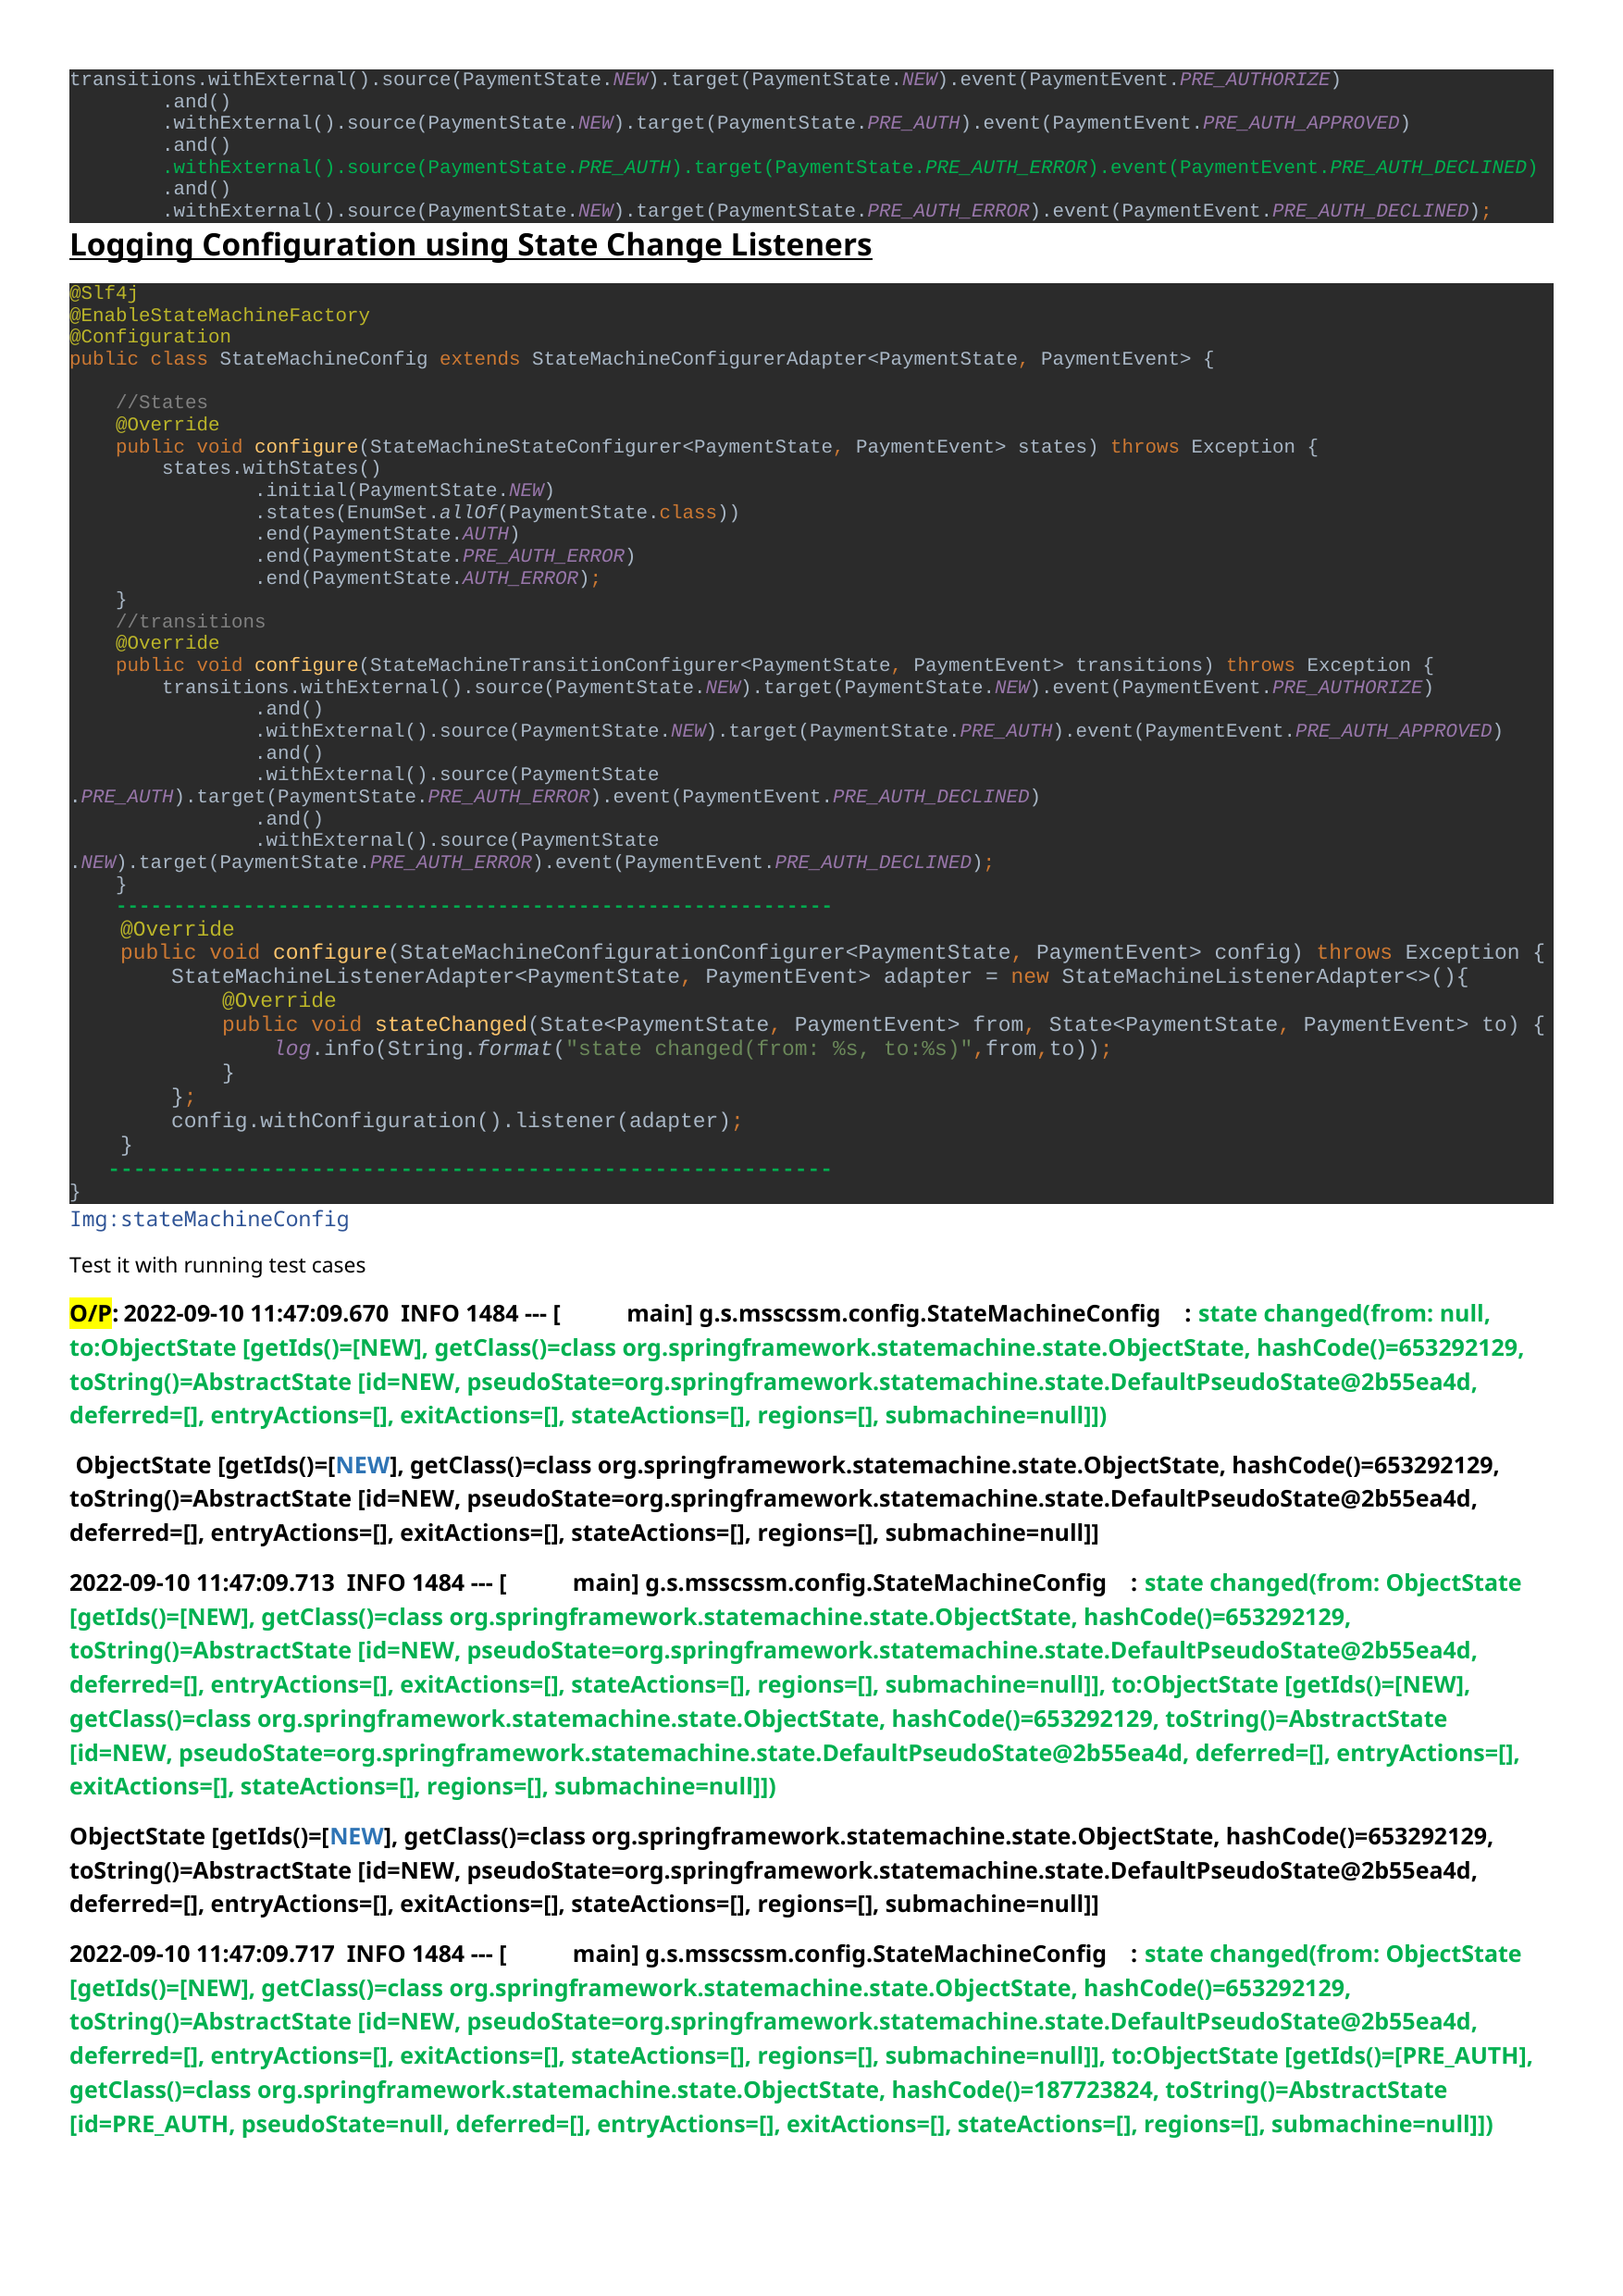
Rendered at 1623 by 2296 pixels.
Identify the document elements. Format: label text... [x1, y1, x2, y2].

text Test it with running test cases [69, 1250, 1554, 1279]
text ObjectState [getIds()=[NEW], getClass()=class org.springframework.statemachine.state.ObjectState, hashCode()=653292129, toString()=AbstractState [id=NEW, pseudoState=org.springframework.statemachine.state.DefaultPseudoState@2b55ea4d, deferred=[], entryActions=[], exitActions=[], stateActions=[], regions=[], submachine=null]] [69, 1819, 1554, 1919]
text ObjectState [getIds()=[NEW], getClass()=class org.springframework.statemachine.state.ObjectState, hashCode()=653292129, toString()=AbstractState [id=NEW, pseudoState=org.springframework.statemachine.state.DefaultPseudoState@2b55ea4d, deferred=[], entryActions=[], exitActions=[], stateActions=[], regions=[], submachine=null]] [69, 1448, 1554, 1548]
text 2022-09-10 11:47:09.713 INFO 1484 --- [ main] g.s.msscssm.config.StateMachineConfig : state changed(from: ObjectState [getIds()=[NEW], getClass()=class org.springframework.statemachine.state.ObjectState, hashCode()=653292129, toString()=AbstractState [id=NEW, pseudoState=org.springframework.statemachine.state.DefaultPseudoState@2b55ea4d, deferred=[], entryActions=[], exitActions=[], stateActions=[], regions=[], submachine=null]], to:ObjectState [getIds()=[NEW], getClass()=class org.springframework.statemachine.state.ObjectState, hashCode()=653292129, toString()=AbstractState [id=NEW, pseudoState=org.springframework.statemachine.state.DefaultPseudoState@2b55ea4d, deferred=[], entryActions=[], exitActions=[], stateActions=[], regions=[], submachine=null]]) [69, 1566, 1554, 1802]
text O/P: 2022-09-10 11:47:09.670 INFO 1484 --- [ main] g.s.msscssm.config.StateMachineConfig : state changed(from: null, to:ObjectState [getIds()=[NEW], getClass()=class org.springframework.statemachine.state.ObjectState, hashCode()=653292129, toString()=AbstractState [id=NEW, pseudoState=org.springframework.statemachine.state.DefaultPseudoState@2b55ea4d, deferred=[], entryActions=[], exitActions=[], stateActions=[], regions=[], submachine=null]]) [69, 1297, 1554, 1431]
text 2022-09-10 11:47:09.717 INFO 1484 --- [ main] g.s.msscssm.config.StateMachineConfig : state changed(from: ObjectState [getIds()=[NEW], getClass()=class org.springframework.statemachine.state.ObjectState, hashCode()=653292129, toString()=AbstractState [id=NEW, pseudoState=org.springframework.statemachine.state.DefaultPseudoState@2b55ea4d, deferred=[], entryActions=[], exitActions=[], stateActions=[], regions=[], submachine=null]], to:ObjectState [getIds()=[PRE_AUTH], getClass()=class org.springframework.statemachine.state.ObjectState, hashCode()=187723824, toString()=AbstractState [id=PRE_AUTH, pseudoState=null, deferred=[], entryActions=[], exitActions=[], stateActions=[], regions=[], submachine=null]]) [69, 1937, 1554, 2139]
text Img:stateMachineConfig [69, 1204, 1554, 1233]
text Logging Configuration using State Change Listeners [69, 223, 1554, 265]
text --------------------------------------------------------- } [69, 1158, 1554, 1204]
text transitions.withExternal().source(PaymentState.NEW).target(PaymentState.NEW).event(PaymentEvent.PRE_AUTHORIZE) .and() .withExternal().source(PaymentState.NEW).target(PaymentState.PRE_AUTH).event(PaymentEvent.PRE_AUTH_APPROVED) .and() .withExternal().source(PaymentState.PRE_AUTH).target(PaymentState.PRE_AUTH_ERROR).event(PaymentEvent.PRE_AUTH_DECLINED) .and() .withExternal().source(PaymentState.NEW).target(PaymentState.PRE_AUTH_ERROR).event(PaymentEvent.PRE_AUTH_DECLINED); [69, 69, 1554, 223]
text @Slf4j @EnableStateMachineFactory @Configuration public class StateMachineConfig extends StateMachineConfigurerAdapter<PaymentState, PaymentEvent> { //States @Override public void configure(StateMachineStateConfigurer<PaymentState, PaymentEvent> states) throws Exception { states.withStates() .initial(PaymentState.NEW) .states(EnumSet.allOf(PaymentState.class)) .end(PaymentState.AUTH) .end(PaymentState.PRE_AUTH_ERROR) .end(PaymentState.AUTH_ERROR); } //transitions @Override public void configure(StateMachineTransitionConfigurer<PaymentState, PaymentEvent> transitions) throws Exception { transitions.withExternal().source(PaymentState.NEW).target(PaymentState.NEW).event(PaymentEvent.PRE_AUTHORIZE) .and() .withExternal().source(PaymentState.NEW).target(PaymentState.PRE_AUTH).event(PaymentEvent.PRE_AUTH_APPROVED) .and() .withExternal().source(PaymentState.PRE_AUTH).target(PaymentState.PRE_AUTH_ERROR).event(PaymentEvent.PRE_AUTH_DECLINED) .and() .withExternal().source(PaymentState.NEW).target(PaymentState.PRE_AUTH_ERROR).event(PaymentEvent.PRE_AUTH_DECLINED); } -------------------------------------------------------------- @Override public void configure(StateMachineConfigurationConfigurer<PaymentState, PaymentEvent> config) throws Exception { StateMachineListenerAdapter<PaymentState, PaymentEvent> adapter = new StateMachineListenerAdapter<>(){ @Override public void stateChanged(State<PaymentState, PaymentEvent> from, State<PaymentState, PaymentEvent> to) { log.info(String.format("state changed(from: %s, to:%s)",from,to)); } }; config.withConfiguration().listener(adapter); } [69, 283, 1554, 1158]
